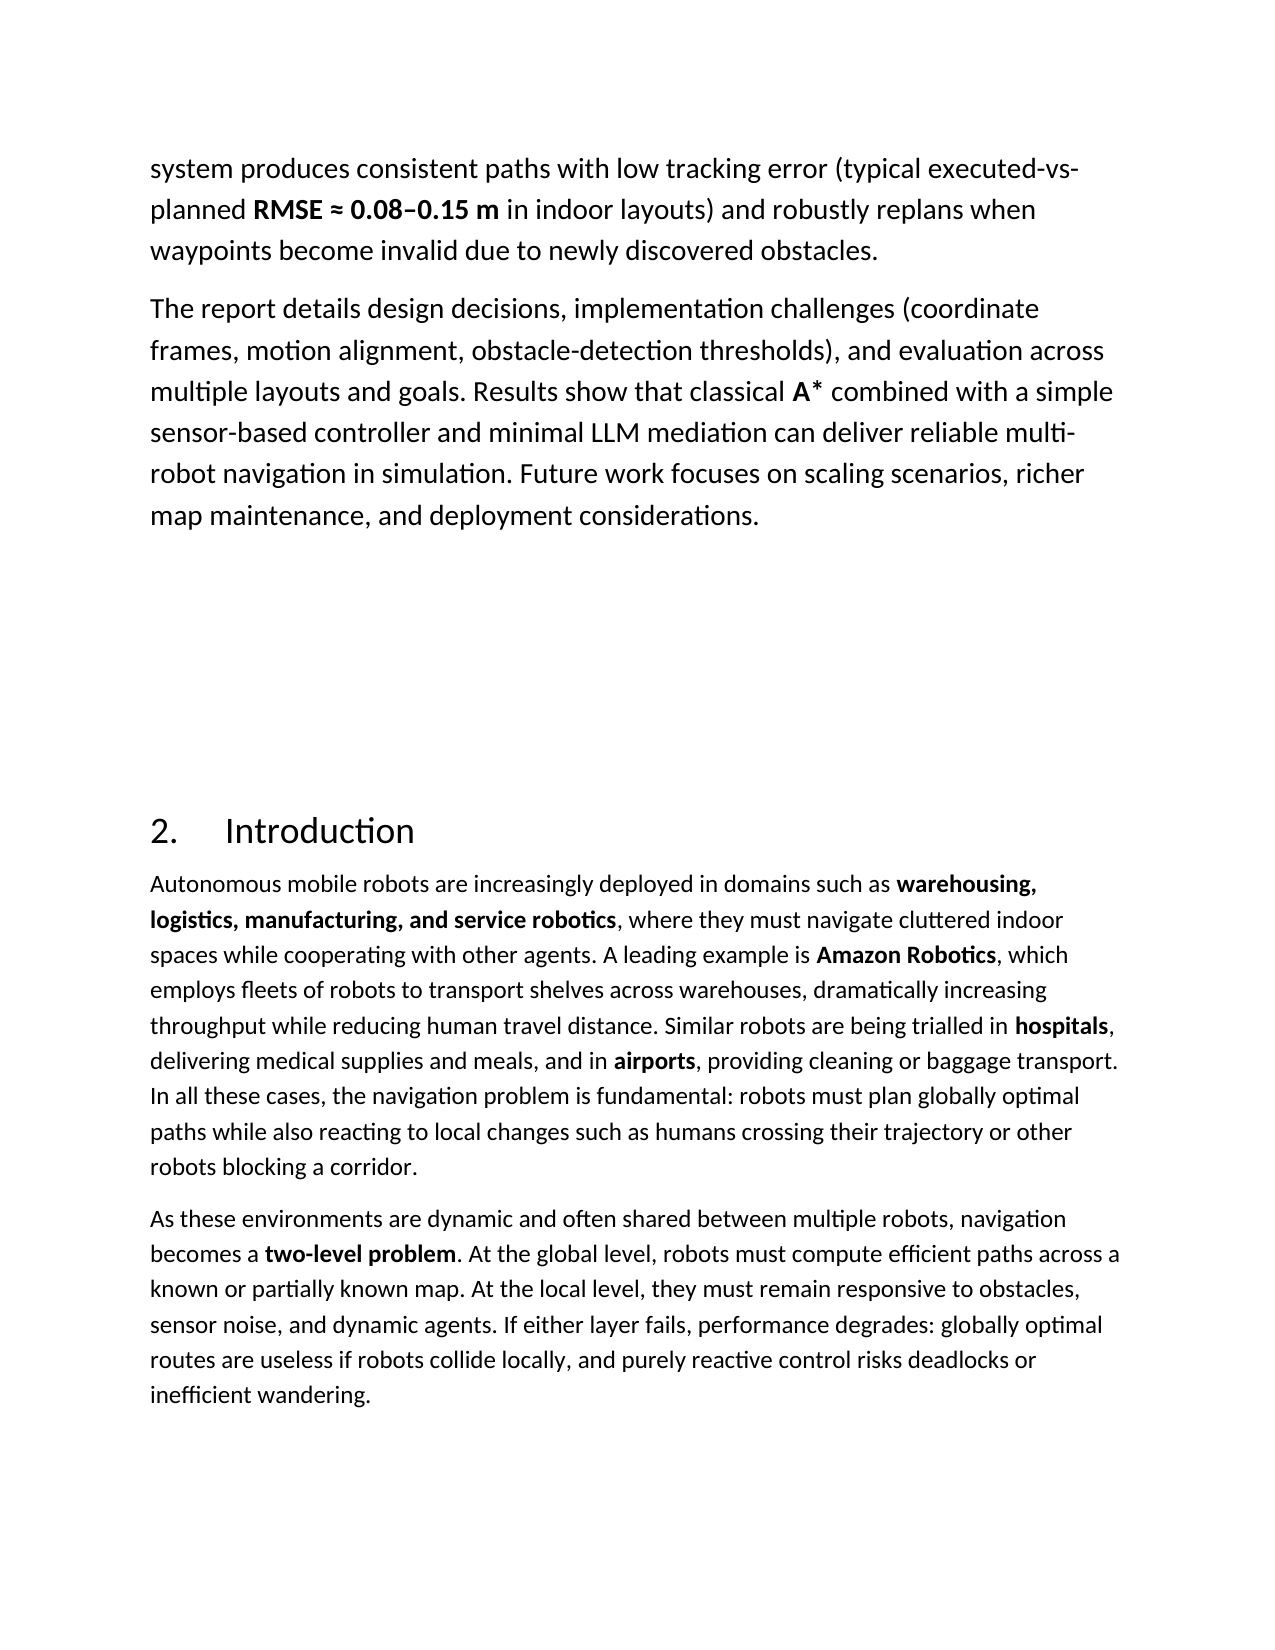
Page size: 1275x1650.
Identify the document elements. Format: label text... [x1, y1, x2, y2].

text As these environments are dynamic and often shared between multiple robots, navigation becomes a two-level problem. At the global level, robots must compute efficient paths across a known or partially known map. At the local level, they must remain responsive to obstacles, sensor noise, and dynamic agents. If either layer fails, performance degrades: globally optimal routes are useless if robots collide locally, and purely reactive control risks deadlocks or inefficient wandering. [150, 1203, 1125, 1410]
text The report details design decisions, implementation challenges (coordinate frames, motion alignment, obstacle-detection thresholds), and evaluation across multiple layouts and goals. Results show that classical A* combined with a simple sensor-based controller and minimal LLM mediation can deliver reliable multi-robot navigation in simulation. Future work focuses on scaling scenarios, richer map maintenance, and deployment considerations. [150, 290, 1125, 532]
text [150, 150, 1125, 268]
text Autonomous mobile robots are increasingly deployed in domains such as warehousing, logistics, manufacturing, and service robotics, where they must navigate cluttered indoor spaces while cooperating with other agents. A leading example is Amazon Robotics, which employs fleets of robots to transport shelves across warehouses, dramatically increasing throughput while reducing human travel distance. Similar robots are being trialled in hospitals, delivering medical supplies and meals, and in airports, providing cleaning or baggage transport. In all these cases, the navigation problem is fundamental: robots must plan globally optimal paths while also reacting to local changes such as humans crossing their trajectory or other robots blocking a corridor. [150, 868, 1125, 1182]
subtitle Introduction [150, 807, 1125, 853]
